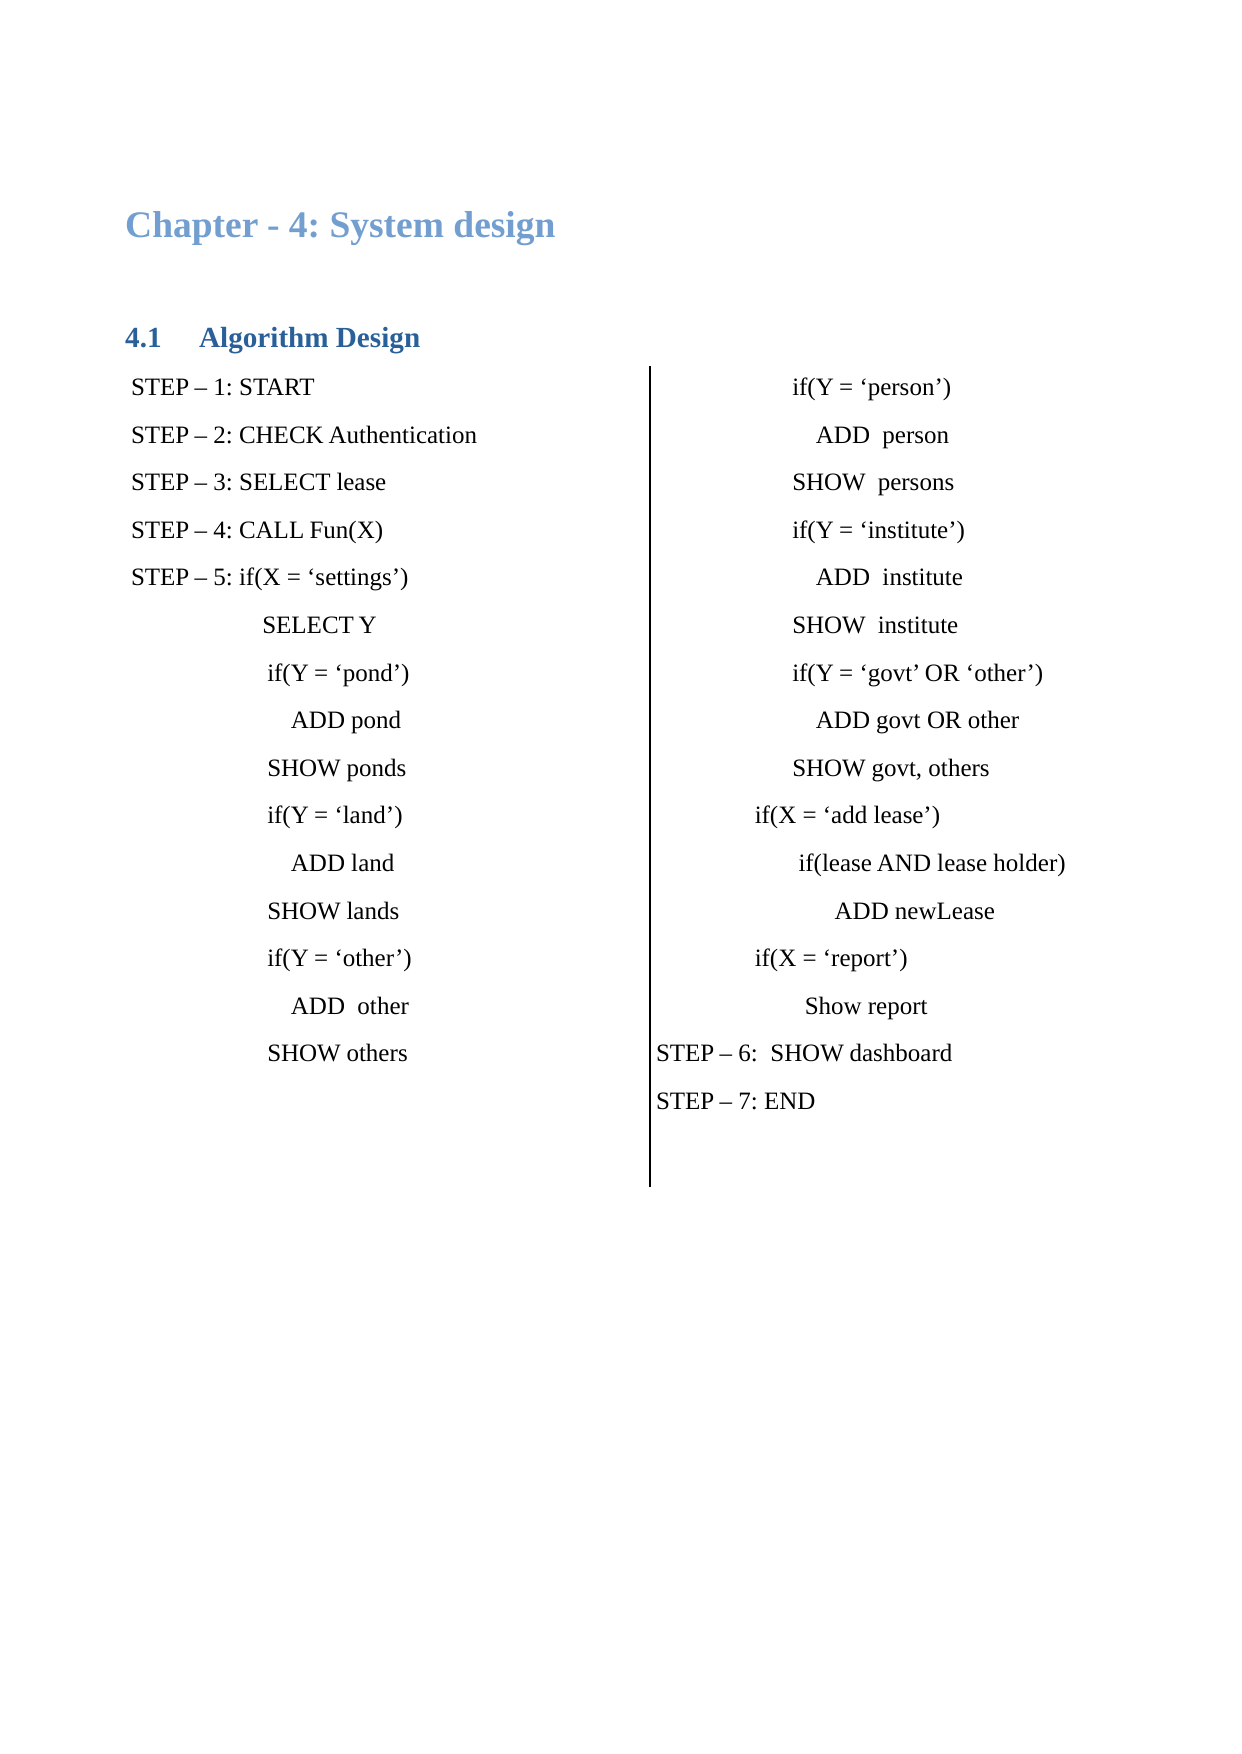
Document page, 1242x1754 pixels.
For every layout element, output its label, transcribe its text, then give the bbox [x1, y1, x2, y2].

table_header STEP – 1: START STEP – 2: CHECK Authentication STEP – 3: SELECT lease STEP – 4: CALL Fun(X) STEP – 5: if(X = ‘settings’) SELECT Y if(Y = ‘pond’) ADD pond SHOW ponds if(Y = ‘land’) ADD land SHOW lands if(Y = ‘other’) ADD other SHOW others [125, 366, 649, 1187]
table_header if(Y = ‘person’) ADD person SHOW persons if(Y = ‘institute’) ADD institute SHOW institute if(Y = ‘govt’ OR ‘other’) ADD govt OR other SHOW govt, others if(X = ‘add lease’) if(lease AND lease holder) ADD newLease if(X = ‘report’) Show report STEP – 6: SHOW dashboard STEP – 7: END [651, 366, 1175, 1187]
subtitle 4.1 Algorithm Design [125, 320, 1117, 354]
subtitle Chapter - 4: System design [125, 202, 1117, 245]
